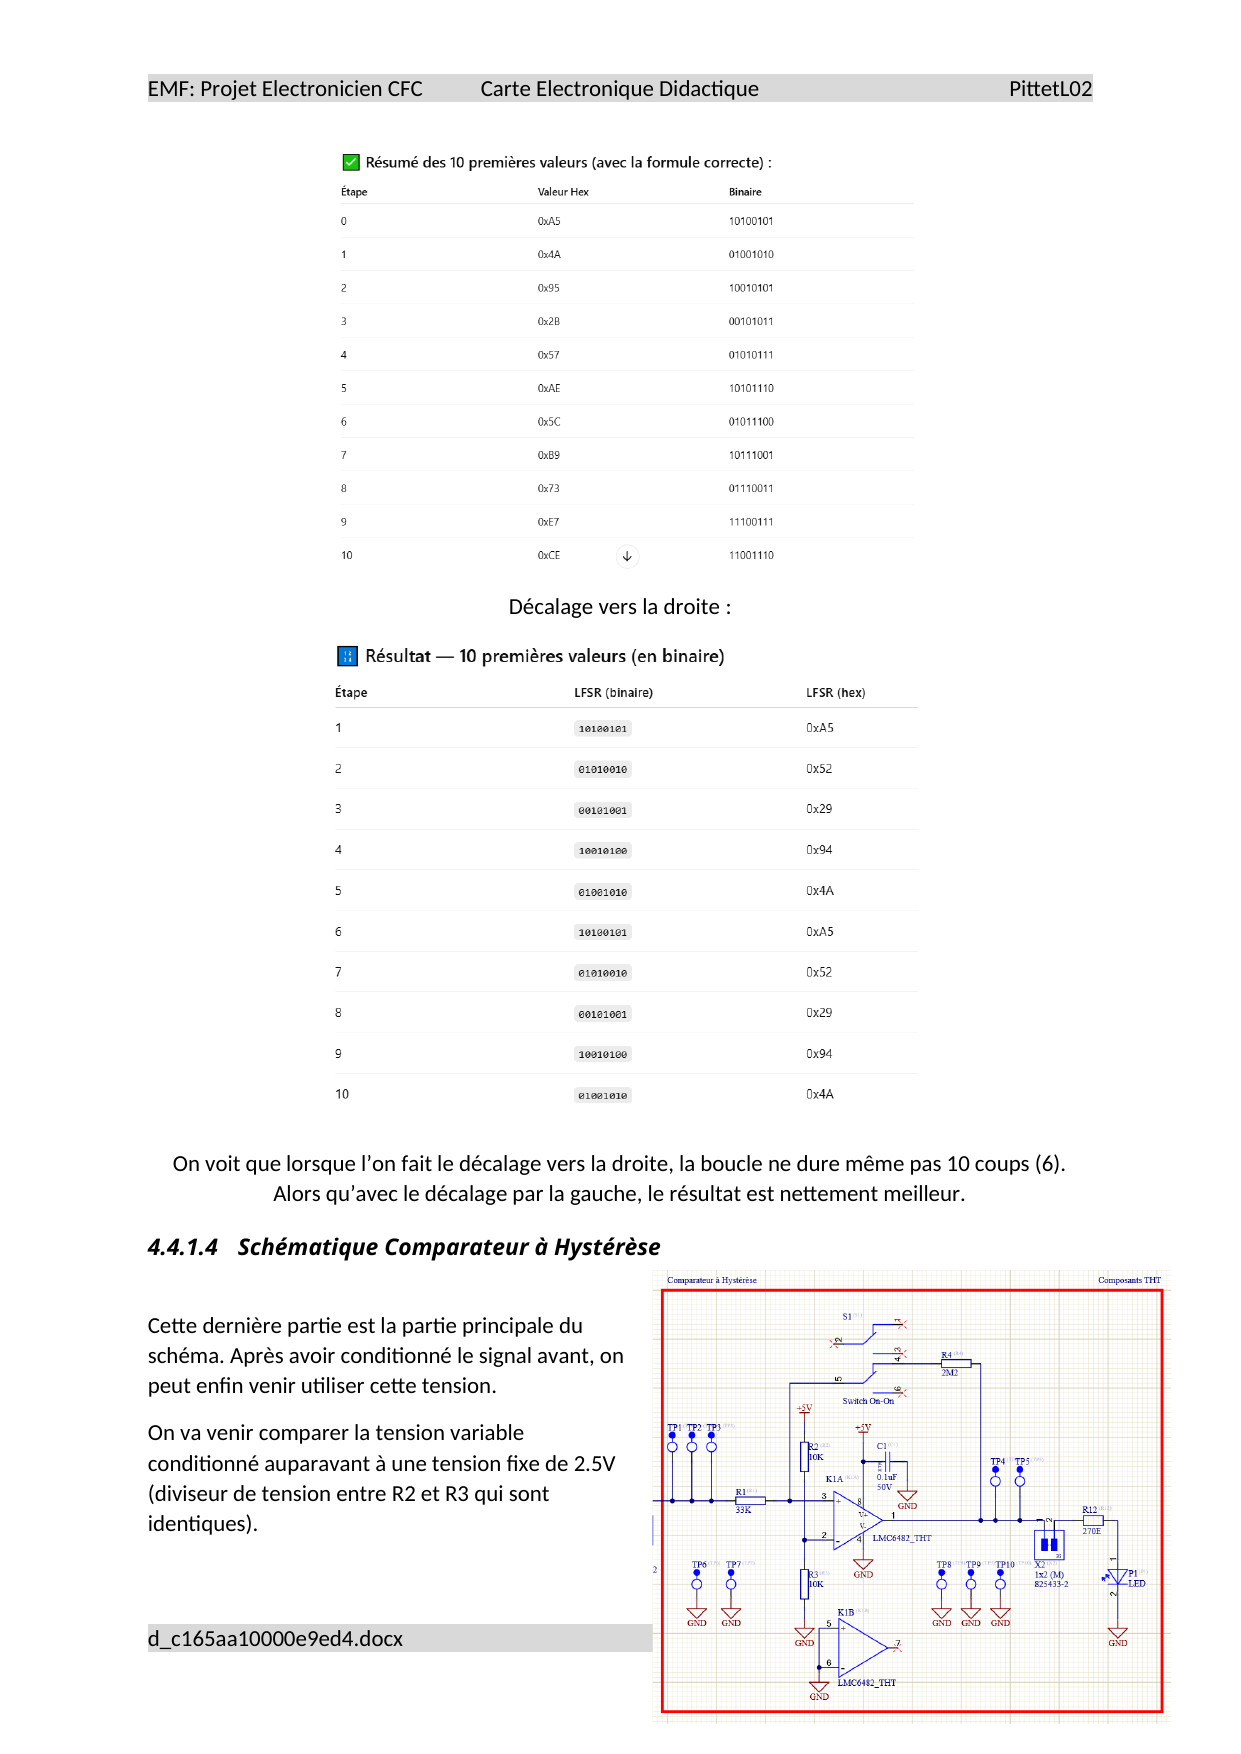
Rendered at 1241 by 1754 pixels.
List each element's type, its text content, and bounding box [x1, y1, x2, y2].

text On voit que lorsque l’on fait le décalage vers la droite, la boucle ne dure même pas 10 coups (6). Alors qu’avec le décalage par la gauche, le résultat est nettement meilleur. [148, 1149, 1093, 1207]
text Décalage vers la droite : [148, 592, 1093, 620]
picture [652, 1270, 1172, 1724]
text On va venir comparer la tension variable conditionné auparavant à une tension fixe de 2.5V (diviseur de tension entre R2 et R3 qui sont identiques). [148, 1418, 652, 1537]
picture [323, 147, 918, 573]
text Cette dernière partie est la partie principale du schéma. Après avoir conditionné le signal avant, on peut enfin venir utiliser cette tension. [148, 1311, 652, 1399]
subtitle Schématique Comparateur à Hystérèse [148, 1231, 1093, 1262]
picture [322, 638, 919, 1131]
